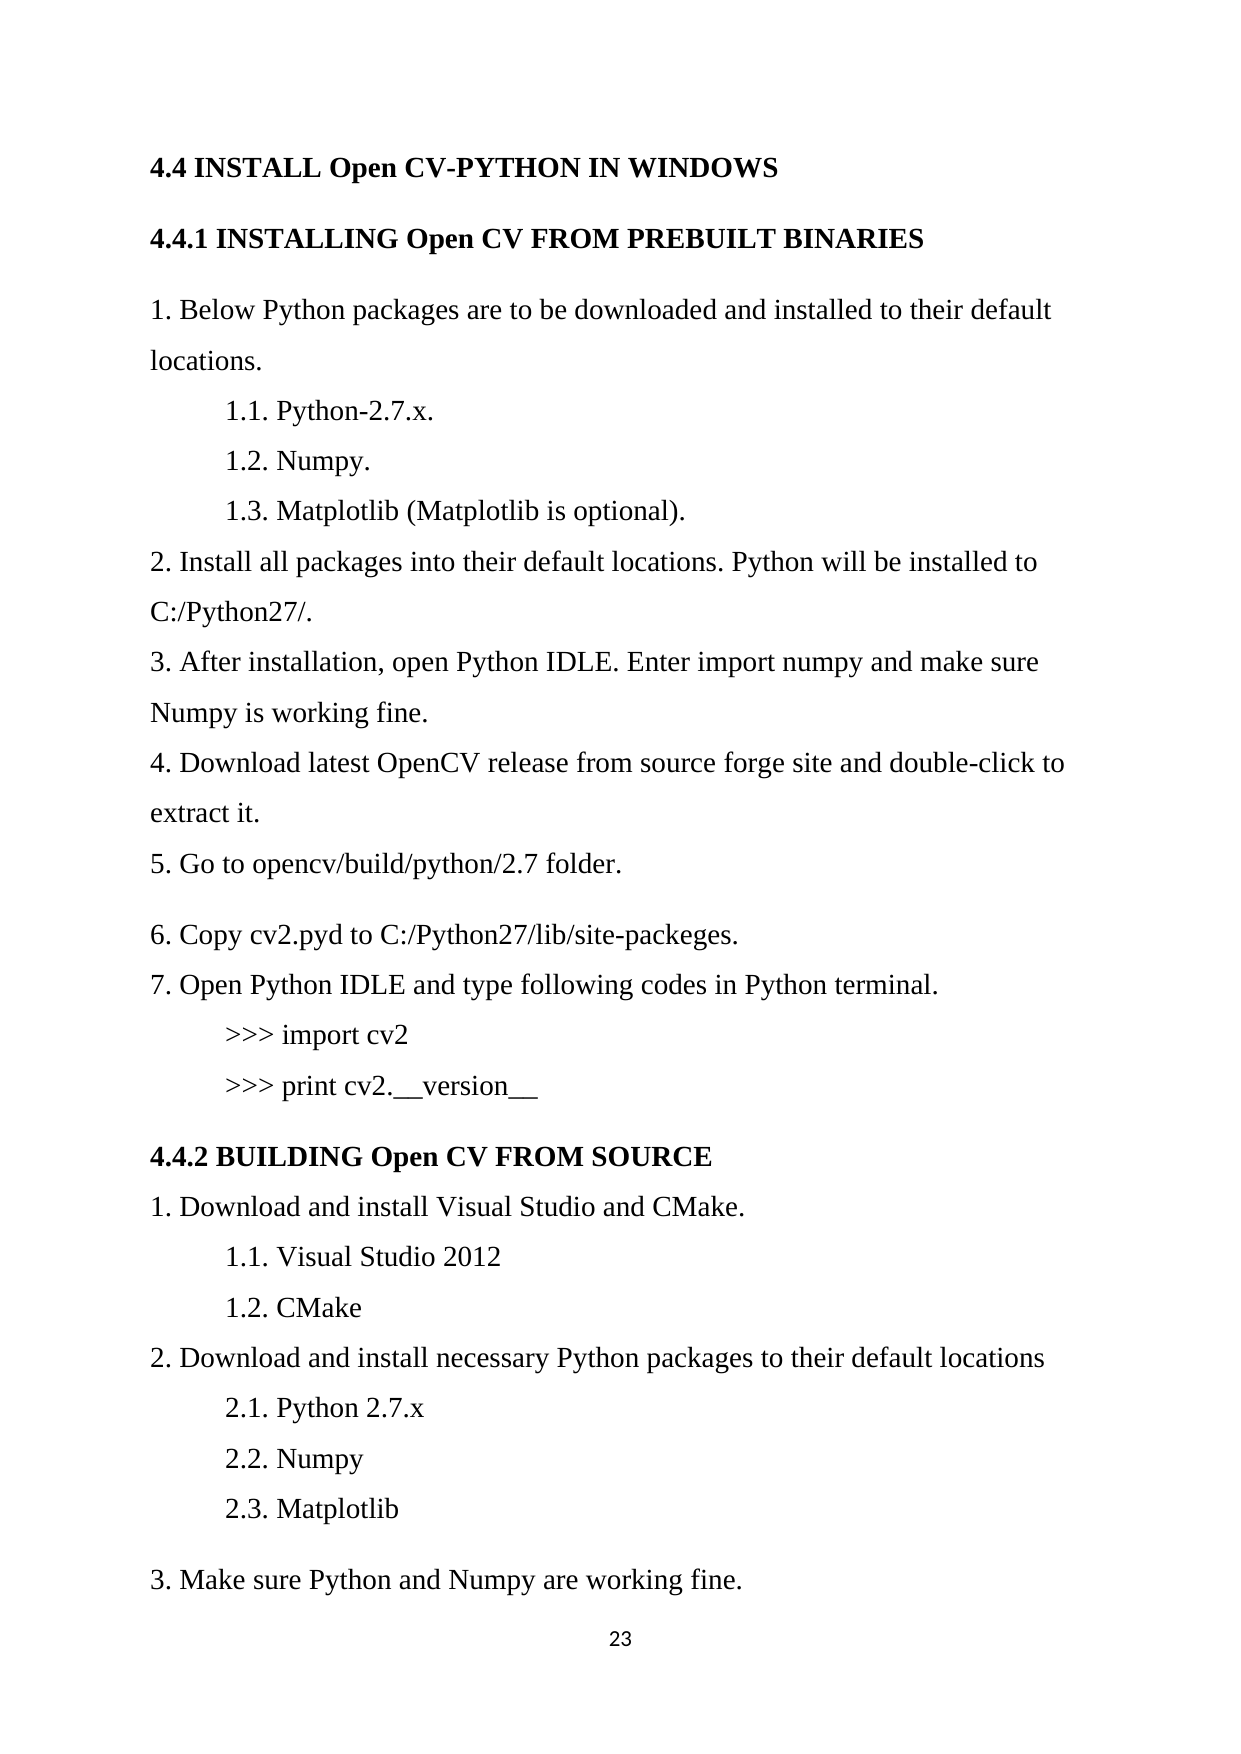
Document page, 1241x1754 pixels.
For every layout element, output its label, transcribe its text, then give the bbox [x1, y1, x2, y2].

text 1. Below Python packages are to be downloaded and installed to their default locations. [150, 292, 1090, 376]
text >>> print cv2.__version__ [150, 1068, 1090, 1101]
text 1.3. Matplotlib (Matplotlib is optional). [150, 493, 1090, 527]
text 2. Download and install necessary Python packages to their default locations [150, 1340, 1090, 1374]
text 3. After installation, open Python IDLE. Enter import numpy and make sure Numpy is working fine. [150, 644, 1090, 728]
text 3. Make sure Python and Numpy are working fine. [150, 1562, 1090, 1596]
text 6. Copy cv2.pyd to C:/Python27/lib/site-packeges. [150, 917, 1090, 950]
text 1.1. Python-2.7.x. [150, 393, 1090, 426]
text 4.4.2 BUILDING Open CV FROM SOURCE [150, 1139, 1090, 1172]
text 4.4 INSTALL Open CV-PYTHON IN WINDOWS [150, 150, 1090, 183]
text 2.1. Python 2.7.x [150, 1391, 1090, 1424]
text 2. Install all packages into their default locations. Python will be installed to C:/Python27/. [150, 544, 1090, 628]
text 4.4.1 INSTALLING Open CV FROM PREBUILT BINARIES [150, 221, 1090, 255]
text 1. Download and install Visual Studio and CMake. [150, 1189, 1090, 1223]
text 1.2. CMake [150, 1290, 1090, 1323]
text 5. Go to opencv/build/python/2.7 folder. [150, 846, 1090, 879]
text 4. Download latest OpenCV release from source forge site and double-click to extract it. [150, 745, 1090, 829]
text 7. Open Python IDLE and type following codes in Python terminal. [150, 967, 1090, 1001]
text >>> import cv2 [150, 1017, 1090, 1051]
text 1.2. Numpy. [150, 443, 1090, 477]
text 2.2. Numpy [150, 1441, 1090, 1474]
text 1.1. Visual Studio 2012 [150, 1239, 1090, 1273]
text 2.3. Matplotlib [150, 1491, 1090, 1525]
